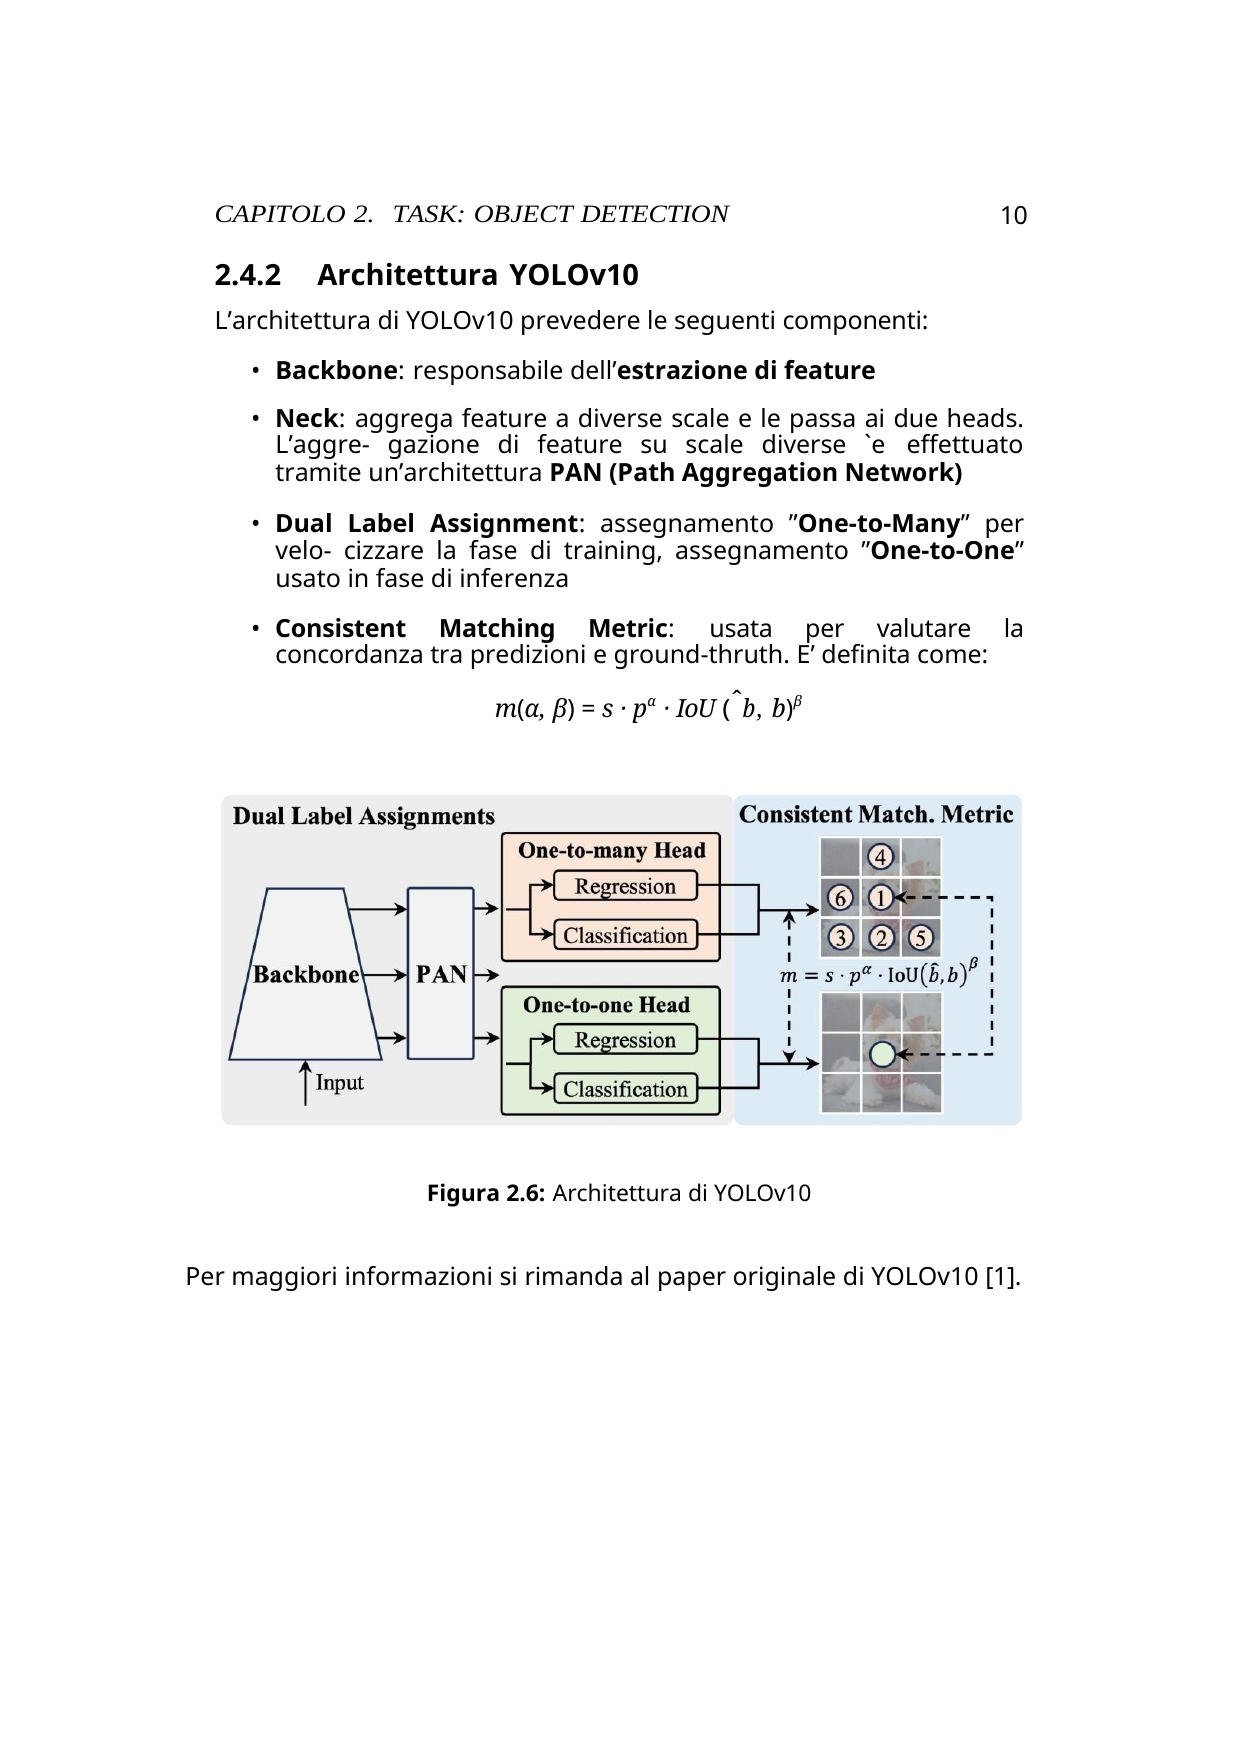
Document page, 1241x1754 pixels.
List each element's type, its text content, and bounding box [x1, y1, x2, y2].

picture [220, 786, 1023, 1129]
text L’architettura di YOLOv10 prevedere le seguenti componenti: [214, 303, 1190, 337]
text m(α, β) = s · pα · IoU (ˆb, b)β [107, 682, 1190, 725]
text Figura 2.6: Architettura di YOLOv10 [48, 1177, 1190, 1208]
text Per maggiori informazioni si rimanda al paper originale di YOLOv10 [1]. [108, 1258, 1099, 1293]
list Dual Label Assignment: assegnamento ”One-to-Many” per velo- cizzare la fase di training, assegnamento ”One-to-One” usato in fase di inferenza [251, 510, 1024, 594]
list Neck: aggrega feature a diverse scale e le passa ai due heads. L’aggre- gazione di feature su scale diverse `e effettuato tramite un’architettura PAN (Path Aggregation Network) [251, 405, 1024, 489]
list Consistent Matching Metric: usata per valutare la concordanza tra predizioni e ground-thruth. E’ definita come: [251, 616, 1024, 671]
subtitle Architettura YOLOv10 [214, 254, 1190, 293]
list Backbone: responsabile dell’estrazione di feature [251, 352, 1190, 387]
